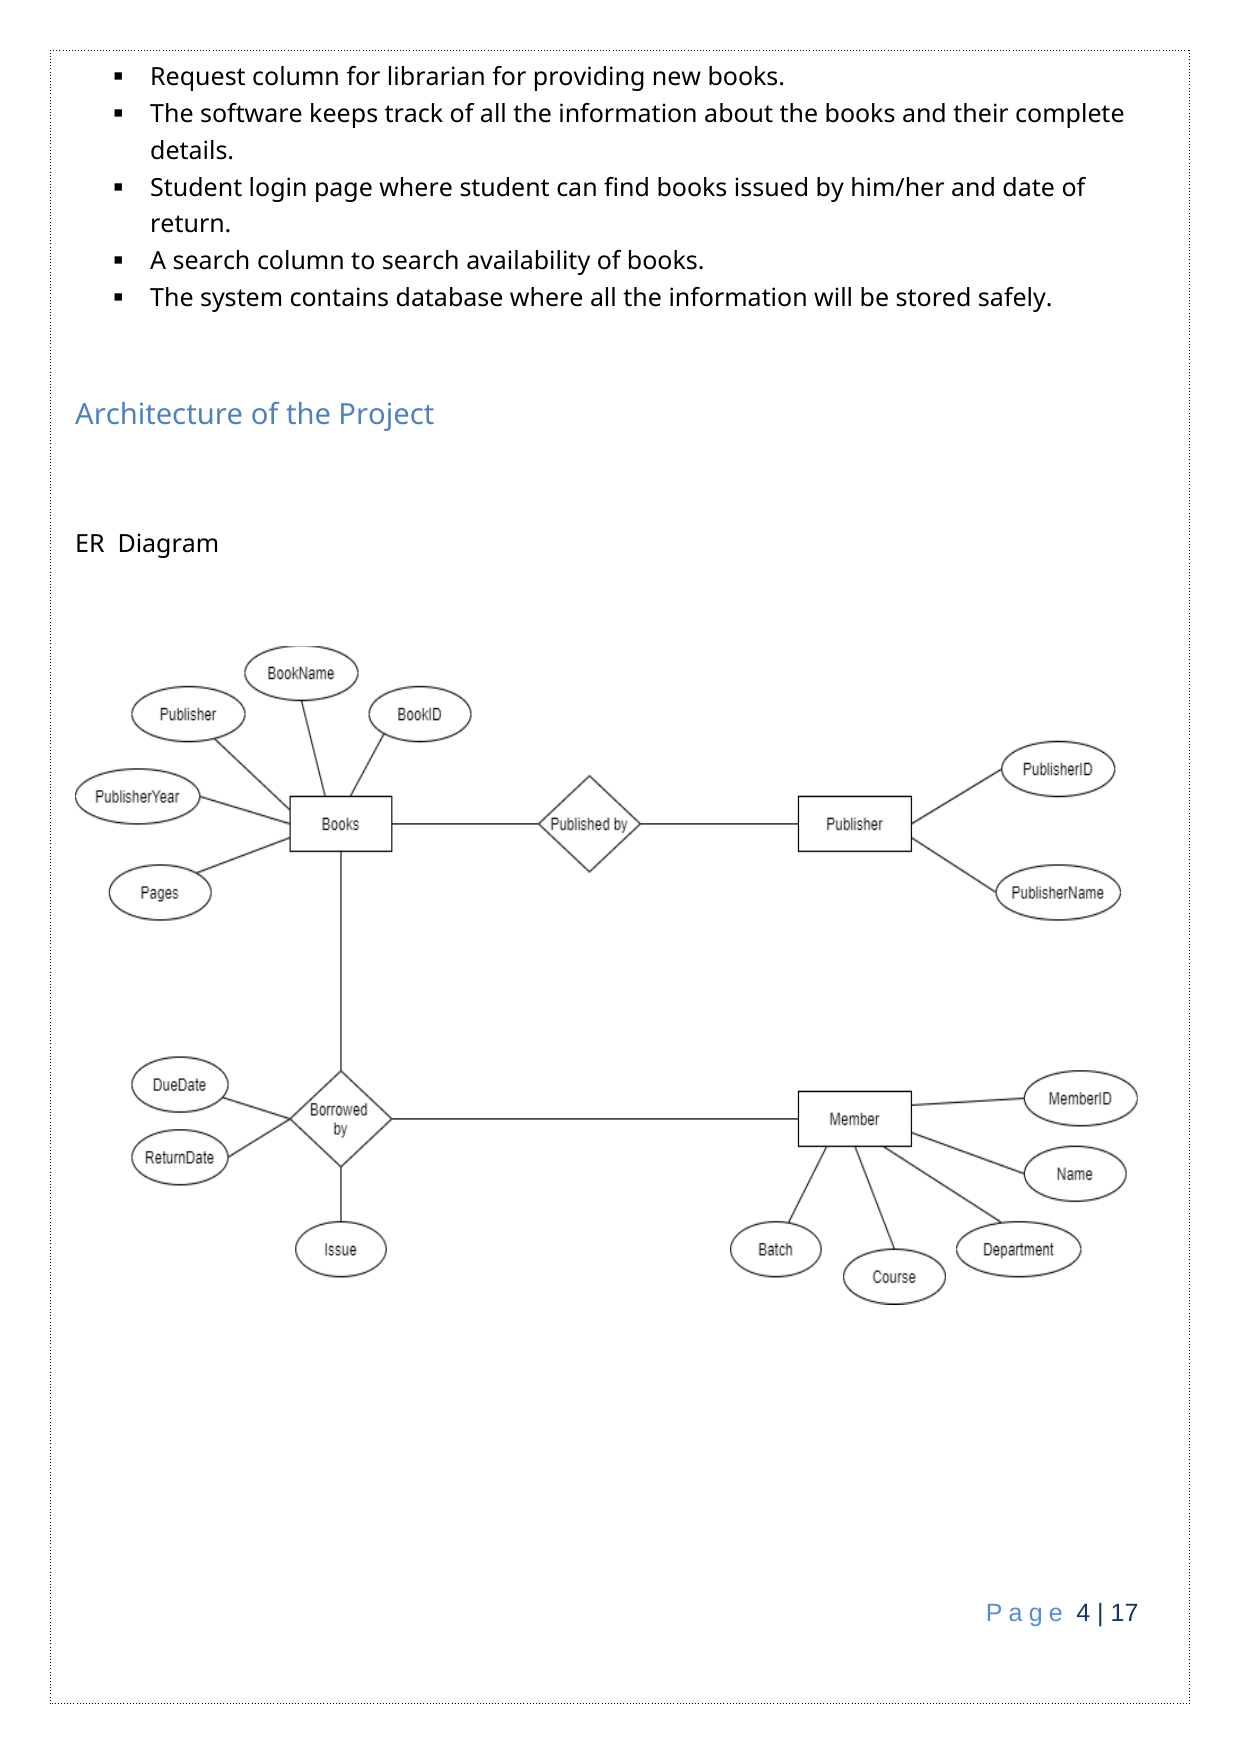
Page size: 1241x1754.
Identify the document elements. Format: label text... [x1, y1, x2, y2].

list Request column for librarian for providing new books. [112, 59, 1165, 93]
picture [75, 646, 1138, 1305]
text Architecture of the Project [75, 393, 1165, 433]
list A search column to search availability of books. [112, 243, 1165, 277]
list Student login page where student can find books issued by him/her and date of return. [112, 169, 1165, 240]
text ER Diagram [75, 526, 1165, 560]
list The system contains database where all the information will be stored safely. [112, 280, 1165, 314]
list The software keeps track of all the information about the books and their complete details. [112, 96, 1165, 167]
